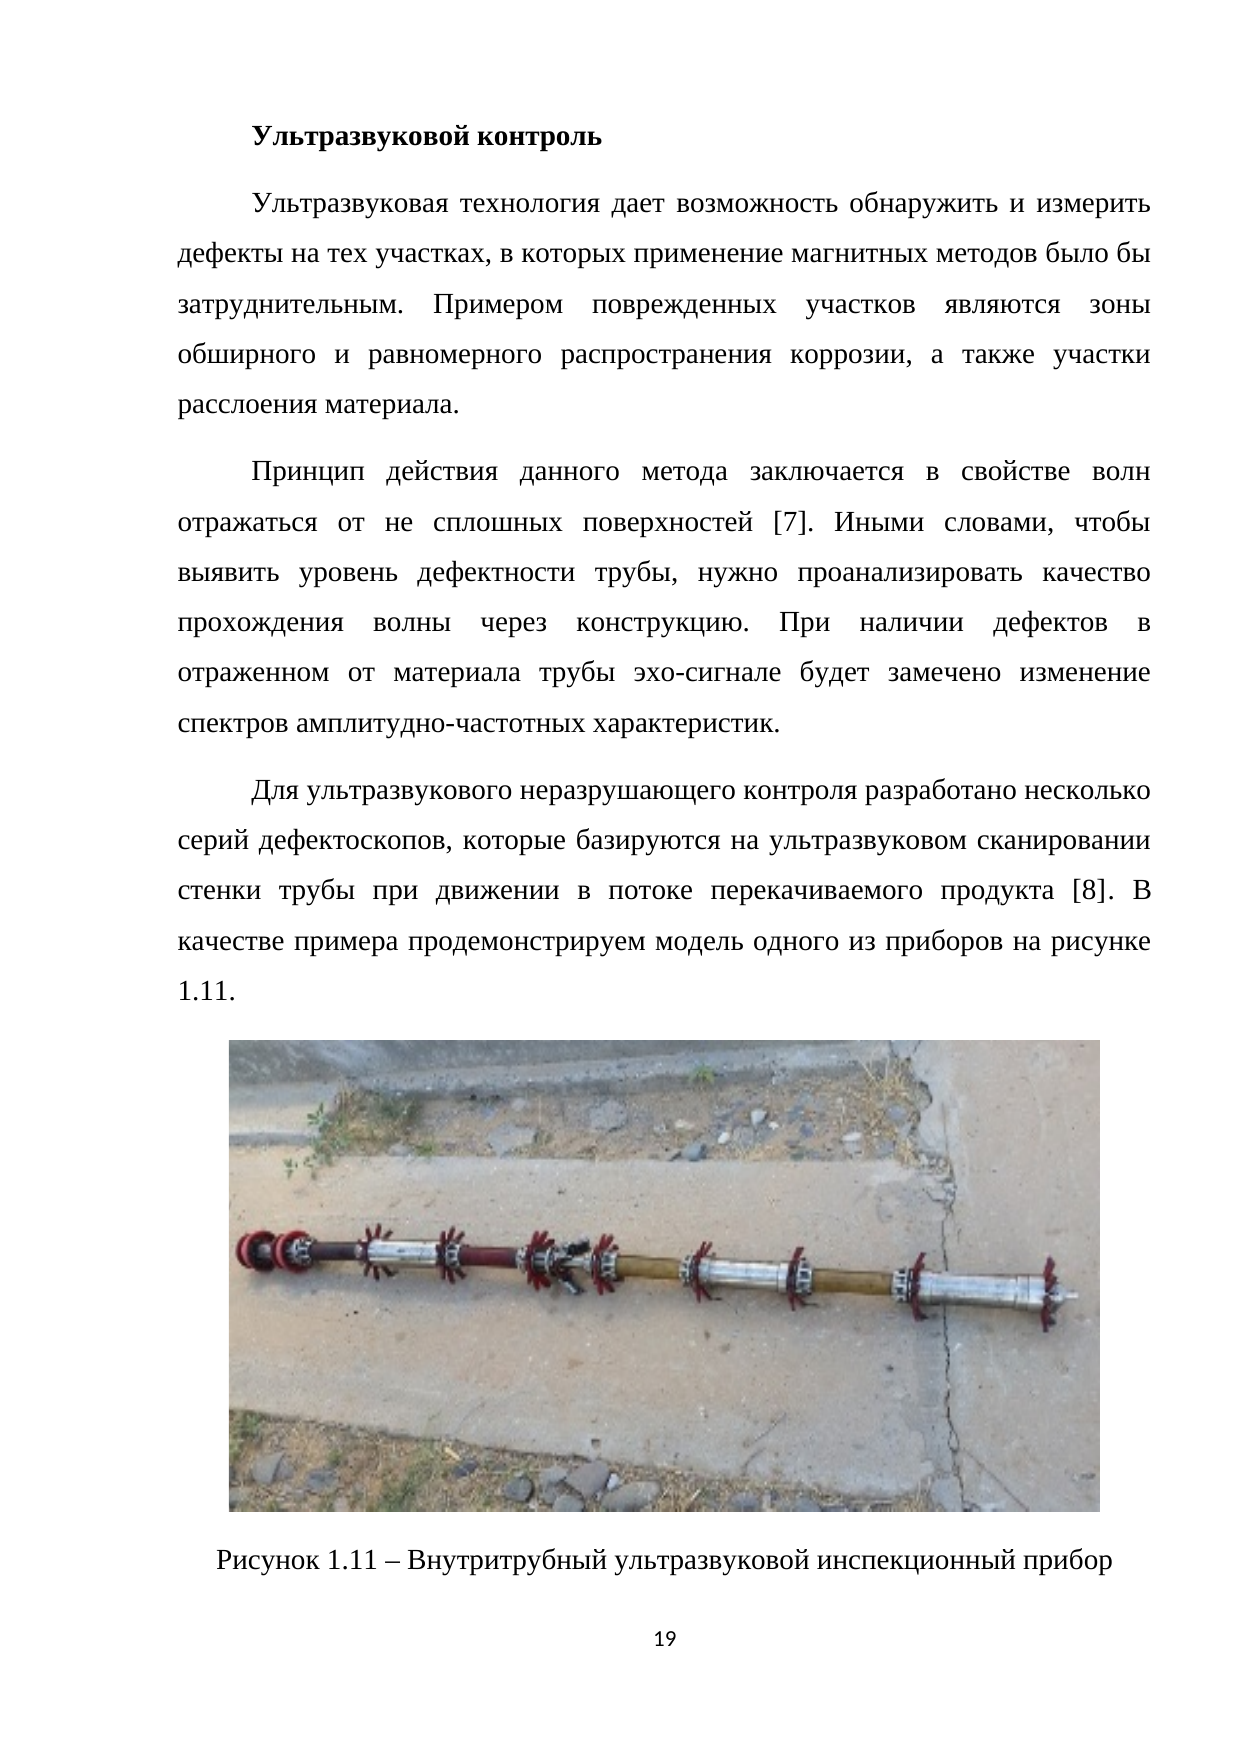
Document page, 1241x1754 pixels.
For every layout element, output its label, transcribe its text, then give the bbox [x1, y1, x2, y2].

text Рисунок 1.11 – Внутритрубный ультразвуковой инспекционный прибор [177, 1542, 1152, 1575]
text Ультразвуковой контроль [251, 118, 1152, 152]
text Для ультразвукового неразрушающего контроля разработано несколько серий дефектоскопов, которые базируются на ультразвуковом сканировании стенки трубы при движении в потоке перекачиваемого продукта [8]. В качестве примера продемонстрируем модель одного из приборов на рисунке 1.11. [177, 772, 1152, 1007]
picture [228, 1040, 1100, 1512]
text Ультразвуковая технология дает возможность обнаружить и измерить дефекты на тех участках, в которых применение магнитных методов было бы затруднительным. Примером поврежденных участков являются зоны обширного и равномерного распространения коррозии, а также участки расслоения материала. [177, 185, 1152, 420]
text Принцип действия данного метода заключается в свойстве волн отражаться от не сплошных поверхностей [7]. Иными словами, чтобы выявить уровень дефектности трубы, нужно проанализировать качество прохождения волны через конструкцию. При наличии дефектов в отраженном от материала трубы эхо-сигнале будет замечено изменение спектров амплитудно-частотных характеристик. [177, 453, 1152, 738]
